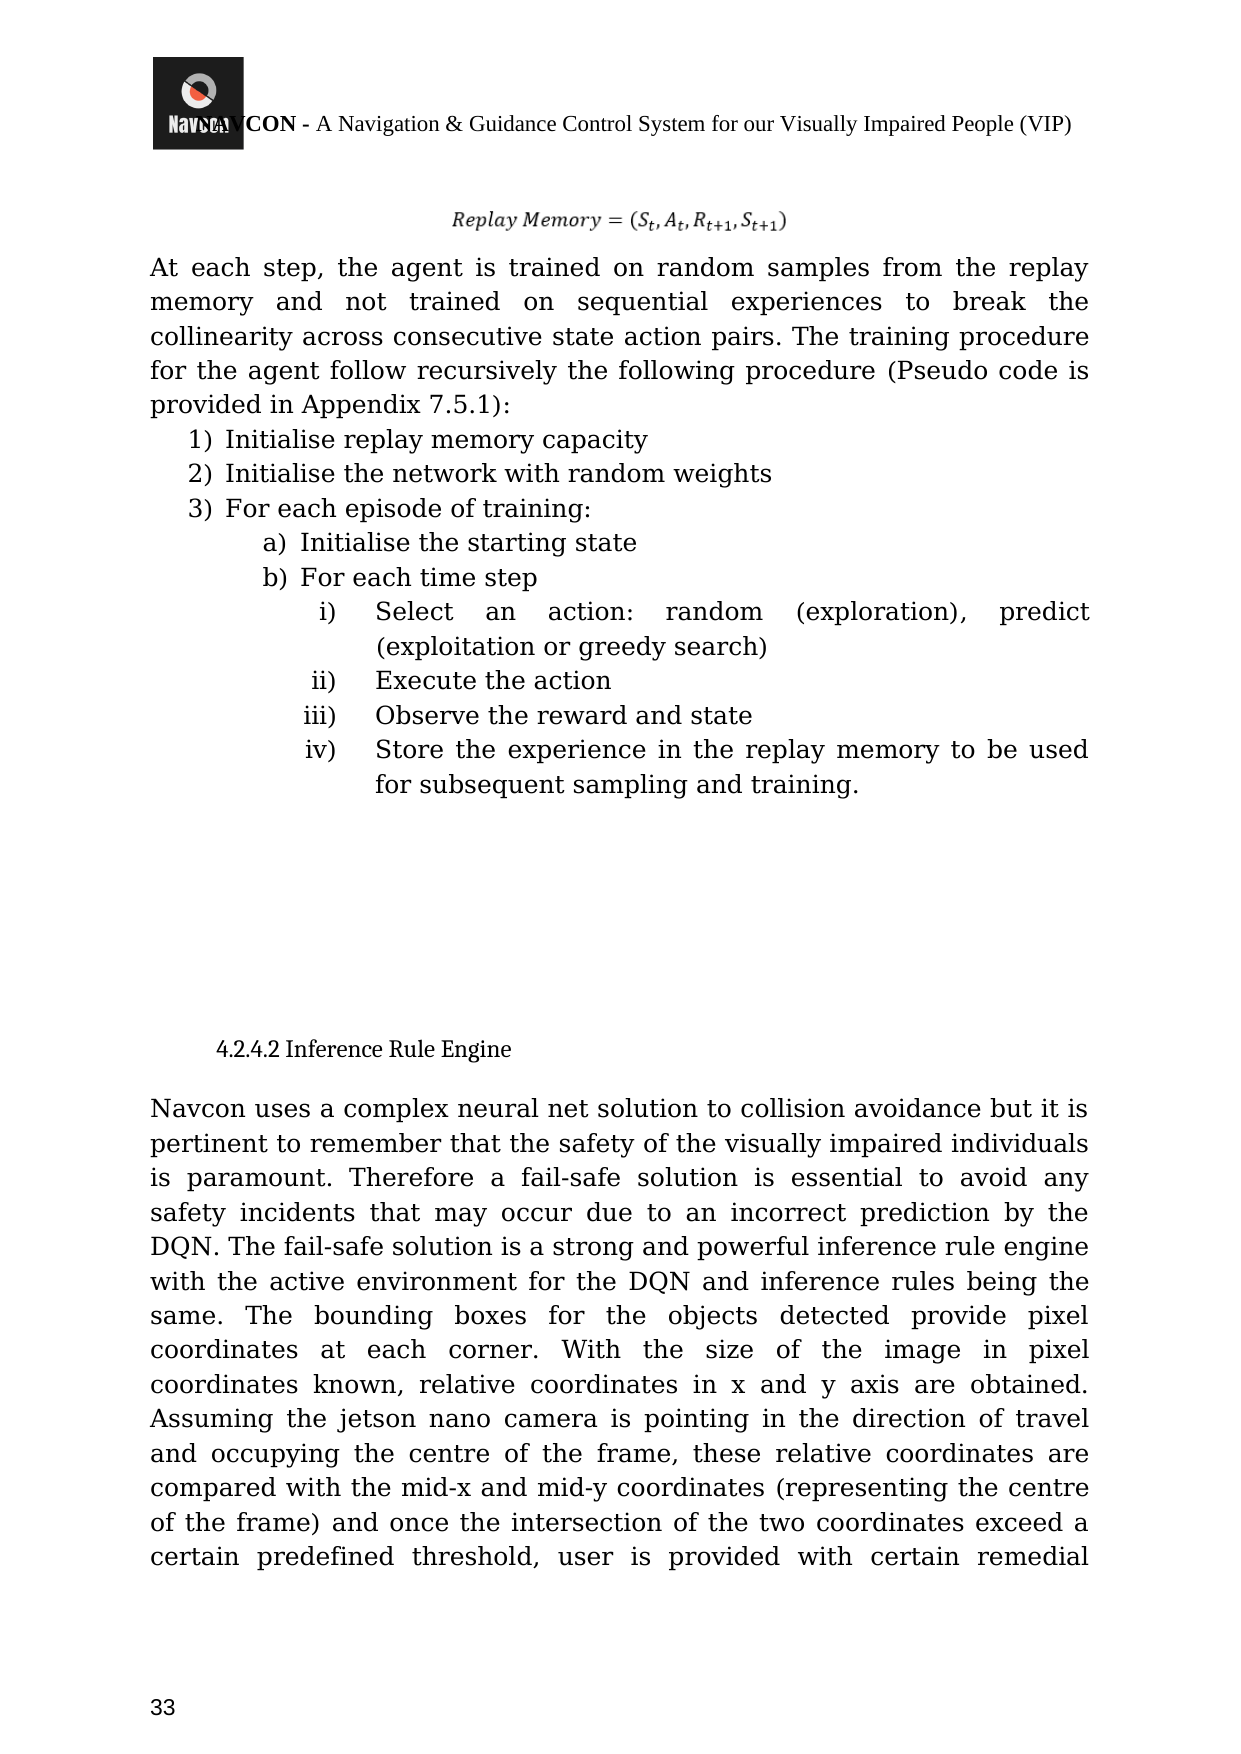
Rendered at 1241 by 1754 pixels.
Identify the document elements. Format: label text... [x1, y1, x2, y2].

list For each episode of training: [187, 493, 1090, 523]
list Initialise the starting state [262, 527, 1090, 557]
text At each step, the agent is trained on random samples from the replay memory and not trained on sequential experiences to break the collinearity across consecutive state action pairs. The training procedure for the agent follow recursively the following procedure (Pseudo code is provided in Appendix 7.5.1): [150, 251, 1090, 419]
subtitle 4.2.4.2 Inference Rule Engine [150, 1035, 1090, 1063]
list Select an action: random (exploration), predict (exploitation or greedy search) [337, 596, 1090, 661]
list Store the experience in the replay memory to be used for subsequent sampling and training. [337, 734, 1090, 798]
list Observe the reward and state [337, 699, 1090, 729]
list For each time step [262, 562, 1090, 592]
picture [431, 195, 809, 248]
picture [153, 57, 244, 150]
list Initialise the network with random weights [187, 458, 1090, 488]
list Execute the action [337, 665, 1090, 695]
list Initialise replay memory capacity [187, 424, 1090, 454]
